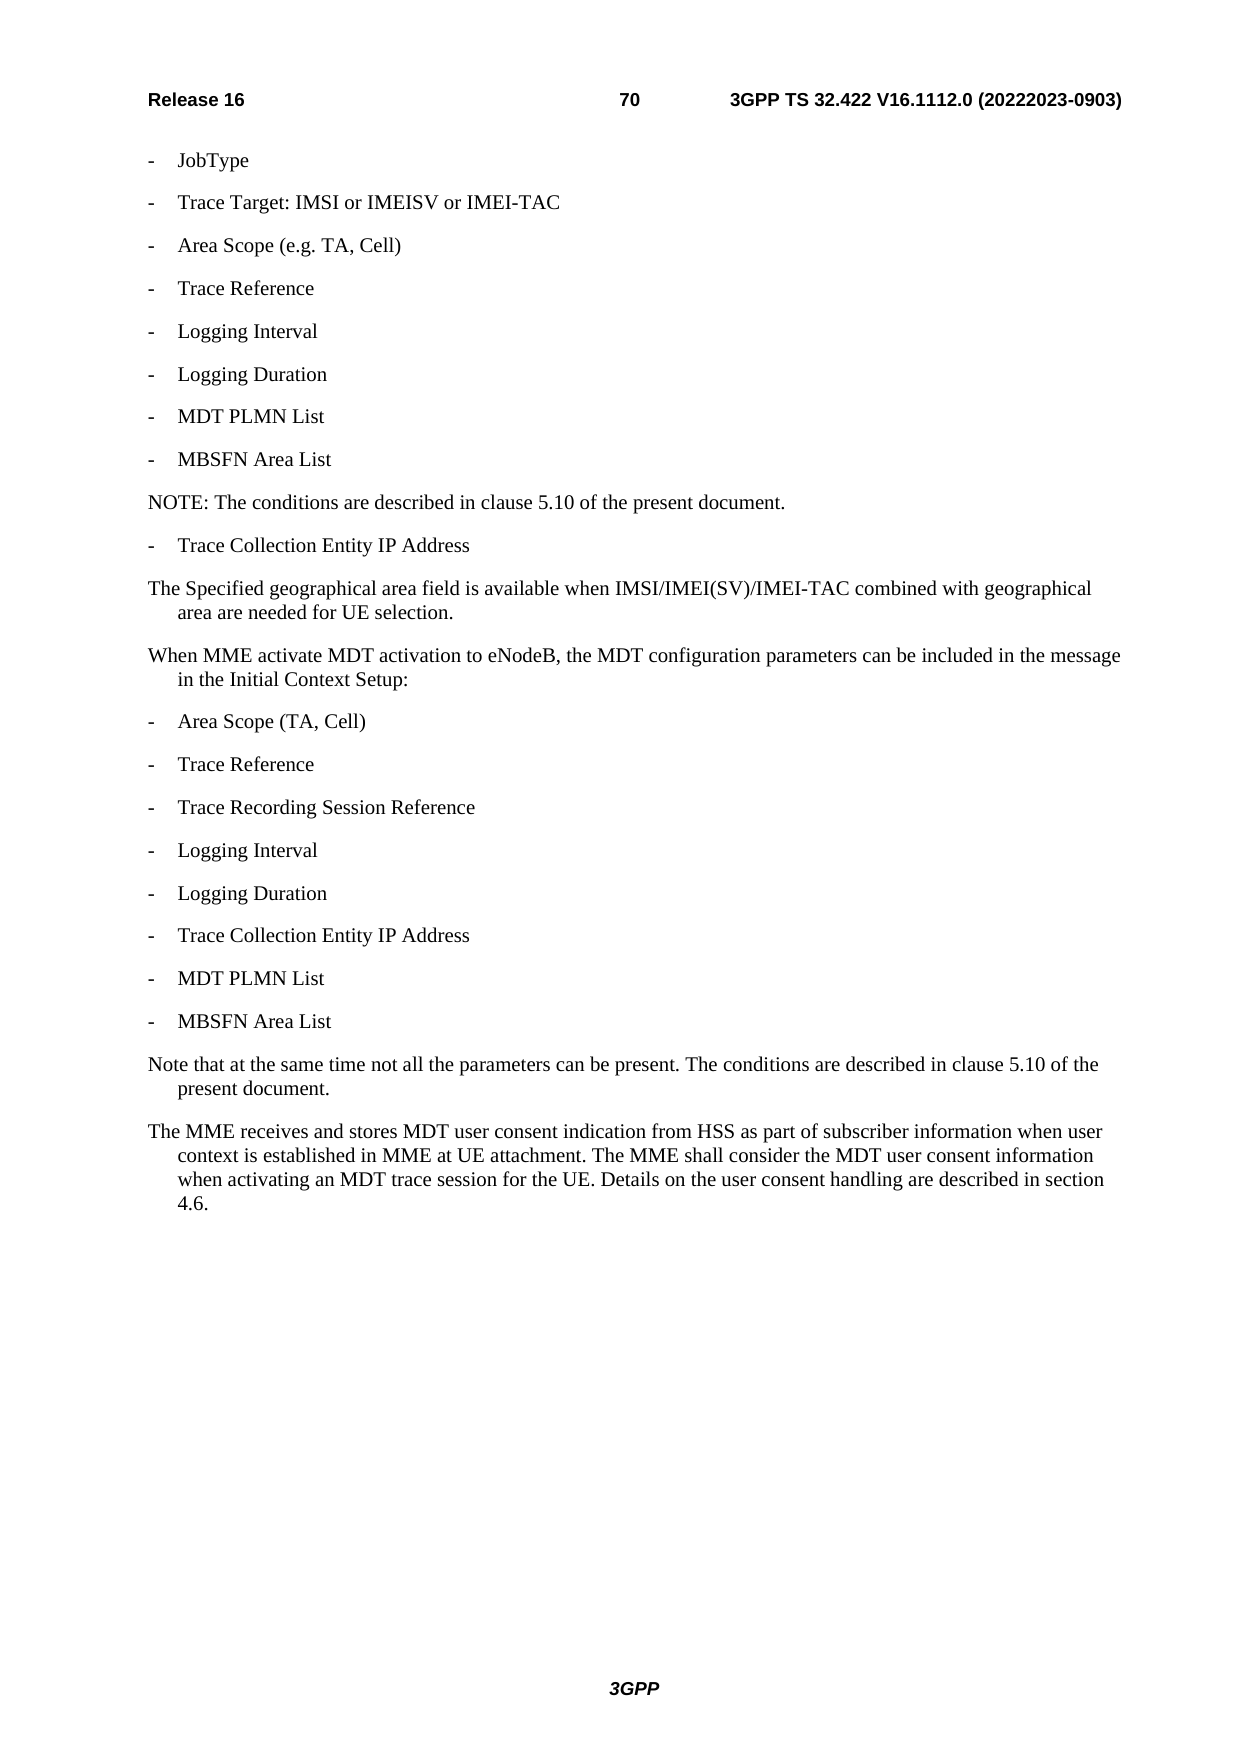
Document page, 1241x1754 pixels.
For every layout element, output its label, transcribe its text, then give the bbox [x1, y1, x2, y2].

text - Trace Collection Entity IP Address [148, 533, 1122, 557]
text When MME activate MDT activation to eNodeB, the MDT configuration parameters can be included in the message in the Initial Context Setup: [148, 642, 1122, 691]
text - Trace Target: IMSI or IMEISV or IMEI-TAC [148, 190, 1122, 214]
text - Trace Recording Session Reference [148, 795, 1122, 819]
text - MDT PLMN List [148, 404, 1122, 428]
text - MDT PLMN List [148, 966, 1122, 990]
text The Specified geographical area field is available when IMSI/IMEI(SV)/IMEI-TAC combined with geographical area are needed for UE selection. [148, 576, 1122, 624]
text - Logging Duration [148, 881, 1122, 905]
text - Area Scope (TA, Cell) [148, 709, 1122, 733]
text Note that at the same time not all the parameters can be present. The conditions are described in clause 5.10 of the present document. [148, 1052, 1122, 1100]
text - Logging Duration [148, 362, 1122, 386]
text - Trace Collection Entity IP Address [148, 923, 1122, 947]
text NOTE: The conditions are described in clause 5.10 of the present document. [148, 490, 1122, 514]
text - JobType [148, 147, 1122, 172]
text - Trace Reference [148, 752, 1122, 776]
text - MBSFN Area List [148, 1009, 1122, 1033]
text The MME receives and stores MDT user consent indication from HSS as part of subscriber information when user context is established in MME at UE attachment. The MME shall consider the MDT user consent information when activating an MDT trace session for the UE. Details on the user consent handling are described in section 4.6. [148, 1119, 1122, 1215]
text - Logging Interval [148, 319, 1122, 343]
text - MBSFN Area List [148, 447, 1122, 471]
text - Area Scope (e.g. TA, Cell) [148, 233, 1122, 257]
text - Logging Interval [148, 838, 1122, 862]
text - Trace Reference [148, 276, 1122, 300]
